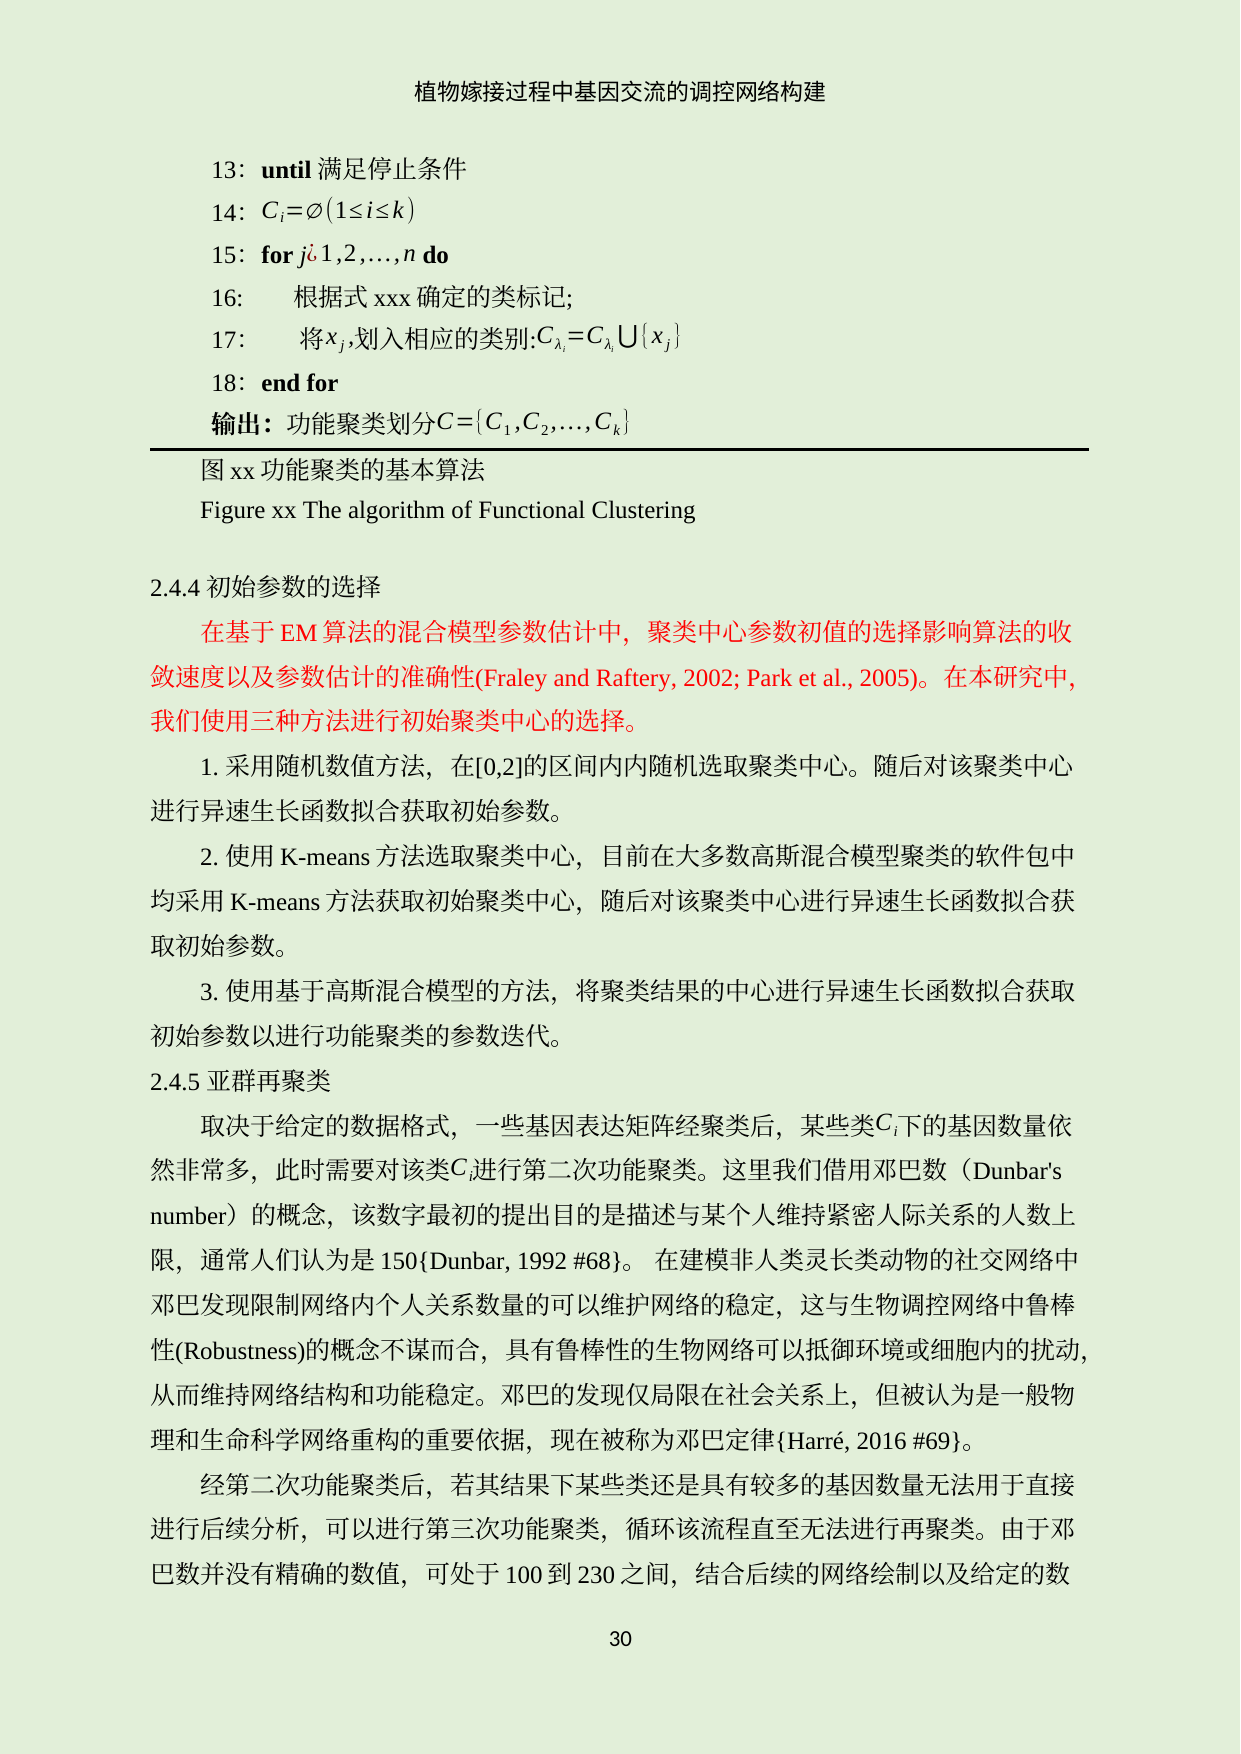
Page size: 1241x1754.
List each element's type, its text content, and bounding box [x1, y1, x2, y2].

table_cell 16: 根据式xxx确定的类标记; [150, 278, 1089, 320]
text 2. 使用K-means方法选取聚类中心，目前在大多数高斯混合模型聚类的软件包中均采用K-means方法获取初始聚类中心，随后对该聚类中心进行异速生长函数拟合获取初始参数。 [150, 837, 1090, 962]
text Figure xx The algorithm of Functional Clustering [150, 496, 1090, 524]
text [150, 1465, 1090, 1591]
table_cell 13：until 满足停止条件 [150, 150, 1089, 192]
table_cell 17： 将划入相应的类别: [150, 320, 1089, 362]
text 2.4.5 亚群再聚类 [150, 1061, 1090, 1097]
text 图xx功能聚类的基本算法 [150, 451, 1090, 487]
text 在基于EM算法的混合模型参数估计中，聚类中心参数初值的选择影响算法的收敛速度以及参数估计的准确性(Fraley and Raftery, 2002; Park et al., 2005)。在本研究中，我们使用三种方法进行初始聚类中心的选择。 [150, 612, 1090, 738]
text 2.4.4 初始参数的选择 [150, 567, 1090, 603]
text 取决于给定的数据格式，一些基因表达矩阵经聚类后，某些类下的基因数量依然非常多，此时需要对该类进行第二次功能聚类。这里我们借用邓巴数（Dunbar's number）的概念，该数字最初的提出目的是描述与某个人维持紧密人际关系的人数上限，通常人们认为是150{Dunbar, 1992 #68}。 在建模非人类灵长类动物的社交网络中邓巴发现限制网络内个人关系数量的可以维护网络的稳定，这与生物调控网络中鲁棒性(Robustness)的概念不谋而合，具有鲁棒性的生物网络可以抵御环境或细胞内的扰动，从而维持网络结构和功能稳定。邓巴的发现仅局限在社会关系上，但被认为是一般物理和生命科学网络重构的重要依据，现在被称为邓巴定律{Harré, 2016 #69}。 [150, 1106, 1090, 1456]
text 1. 采用随机数值方法，在[0,2]的区间内内随机选取聚类中心。随后对该聚类中心进行异速生长函数拟合获取初始参数。 [150, 747, 1090, 828]
text 3. 使用基于高斯混合模型的方法，将聚类结果的中心进行异速生长函数拟合获取初始参数以进行功能聚类的参数迭代。 [150, 971, 1090, 1052]
table_cell 输出：功能聚类划分 [150, 405, 1089, 447]
table_cell 18：end for [150, 363, 1089, 405]
table_cell 15：for j do [150, 235, 1089, 277]
table_cell 14： [150, 193, 1089, 235]
